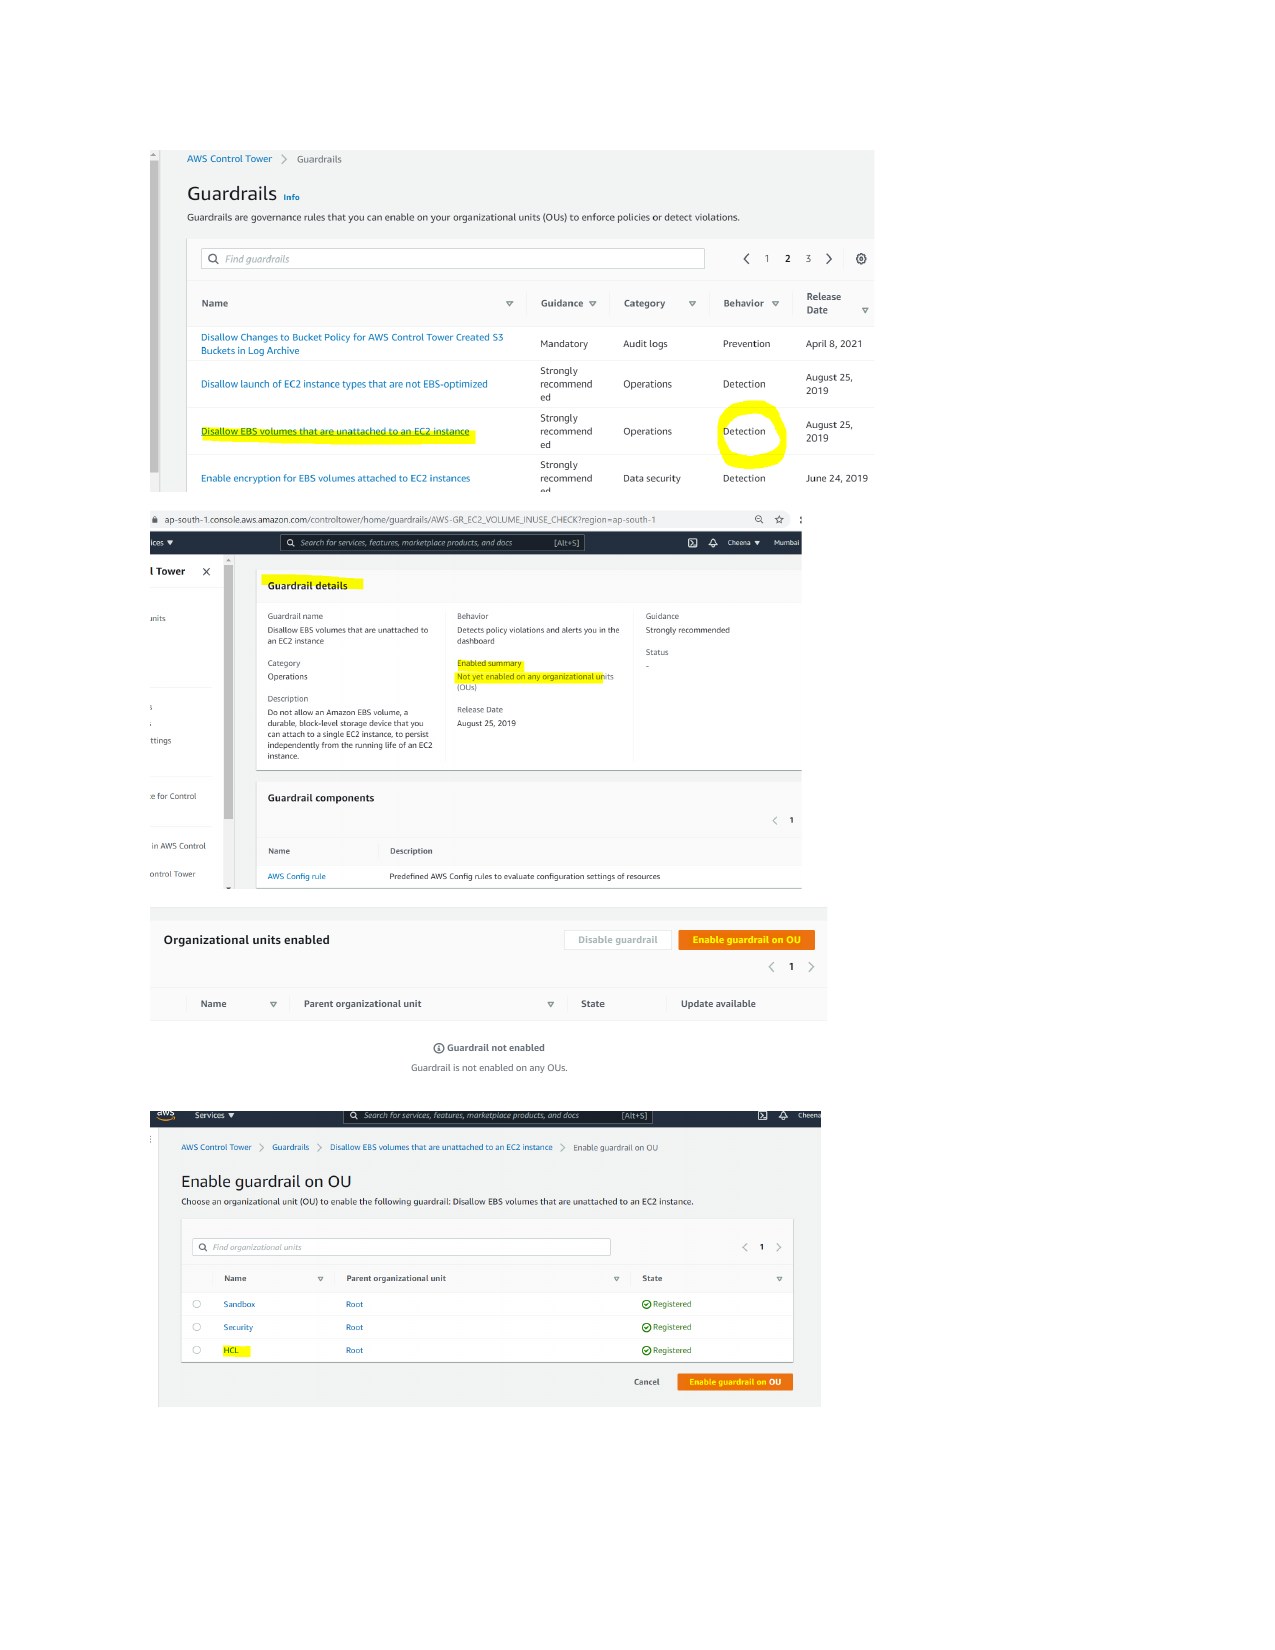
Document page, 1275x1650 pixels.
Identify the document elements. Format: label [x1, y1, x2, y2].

picture [150, 1111, 821, 1407]
picture [150, 150, 875, 492]
picture [150, 510, 802, 889]
picture [150, 907, 828, 1093]
